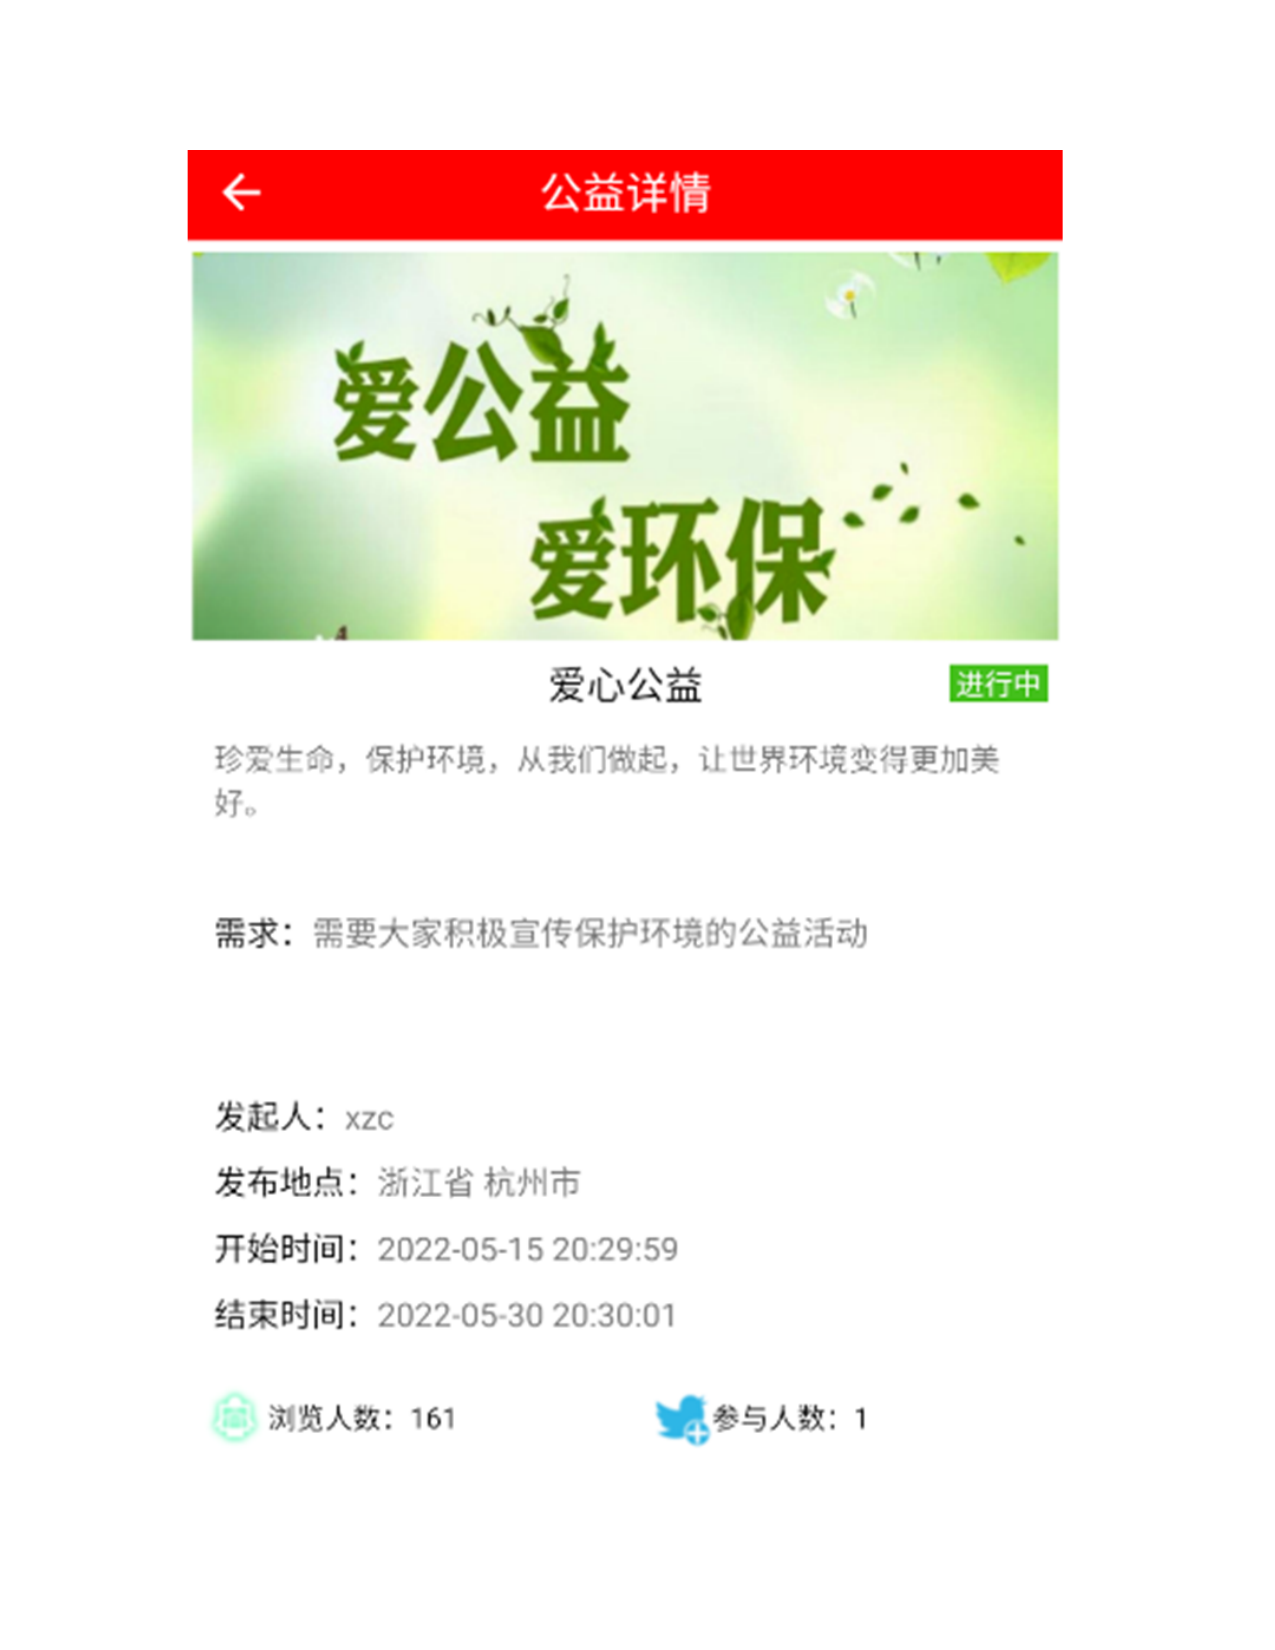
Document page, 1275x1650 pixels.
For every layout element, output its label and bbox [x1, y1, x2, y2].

picture [187, 150, 1063, 1501]
